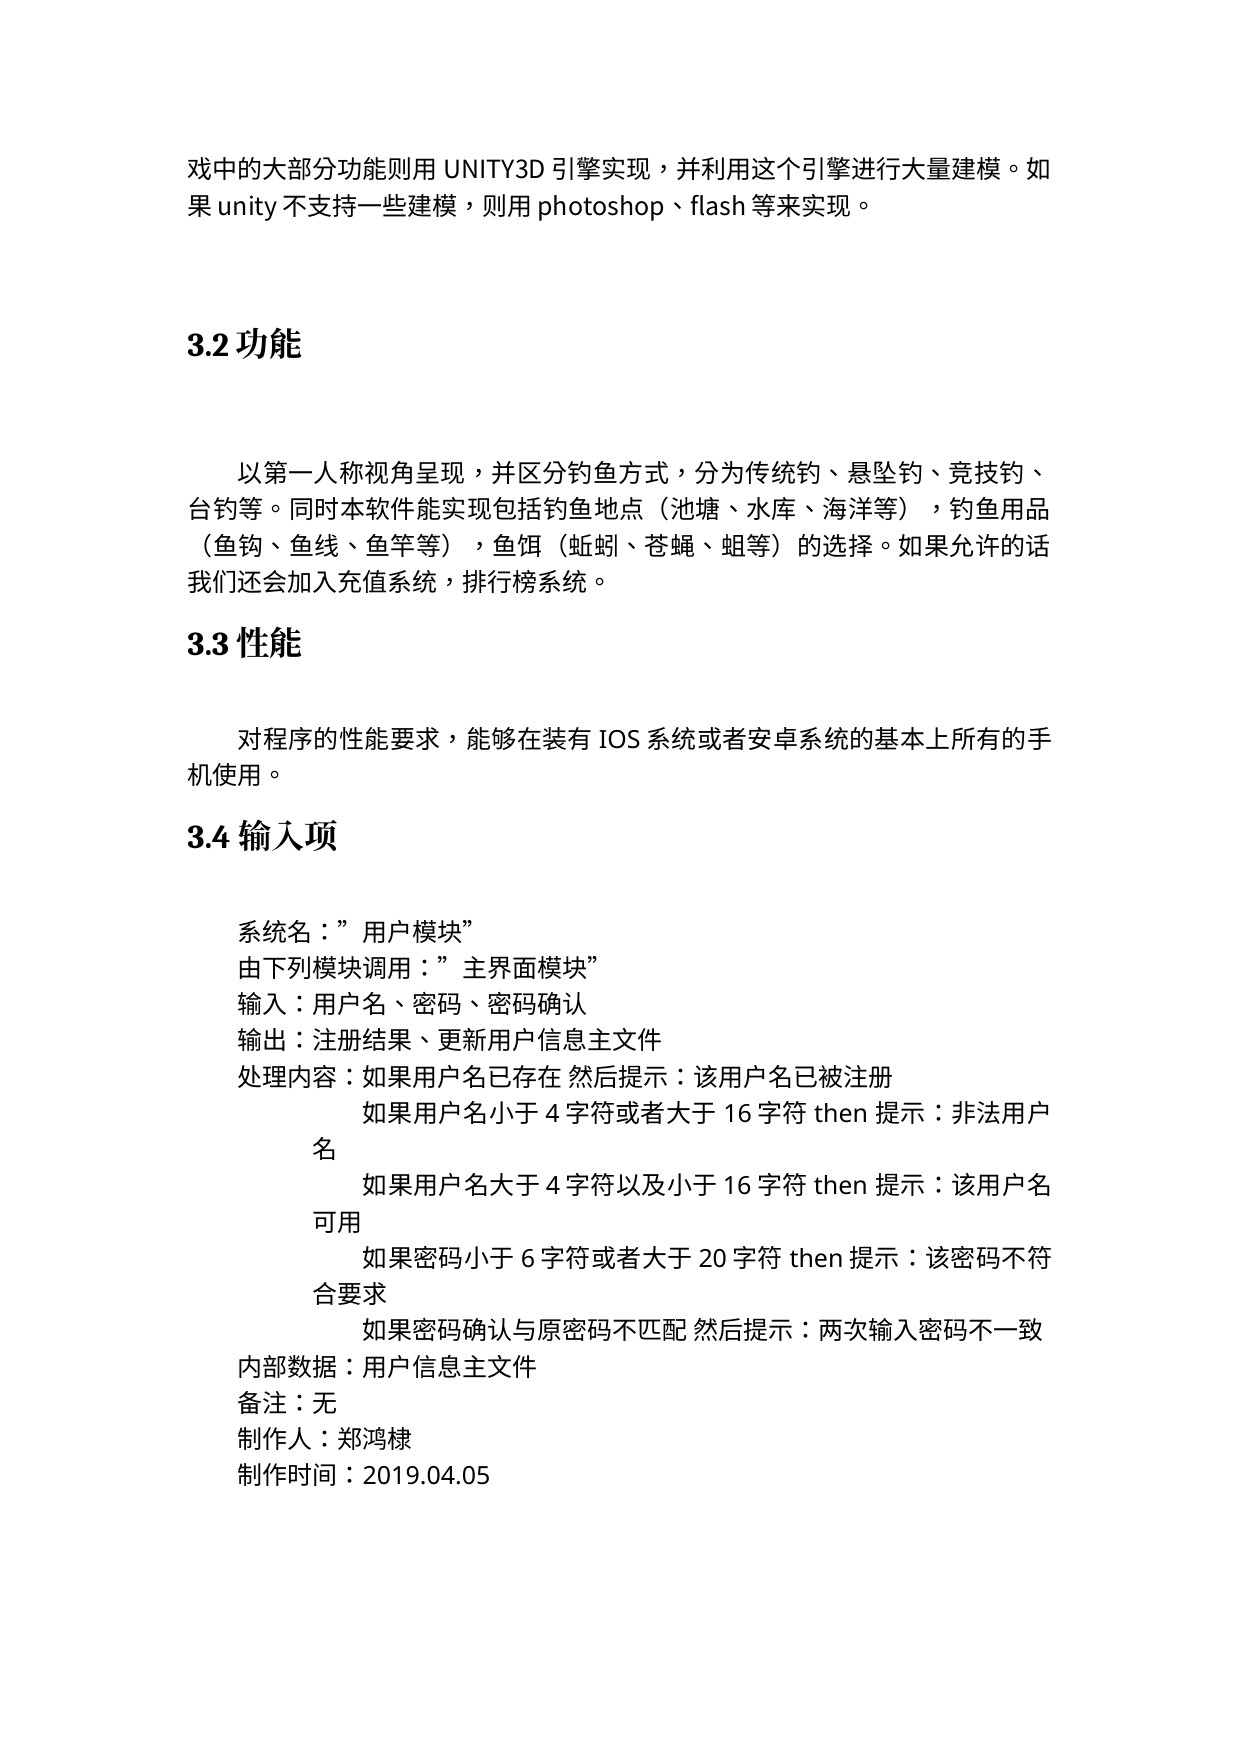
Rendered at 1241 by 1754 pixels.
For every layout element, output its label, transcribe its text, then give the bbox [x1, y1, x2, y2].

text 如果密码小于6字符或者大于20字符 then提示：该密码不符合要求 [312, 1238, 1053, 1311]
text 系统名：”用户模块” [187, 912, 1053, 948]
text 备注：无 [187, 1383, 1053, 1419]
text 如果用户名小于4字符或者大于 16字符 then 提示：非法用户名 [312, 1093, 1053, 1166]
text 制作人：郑鸿棣 [187, 1419, 1053, 1456]
subtitle 3.3性能 [187, 626, 1053, 664]
text 对程序的性能要求，能够在装有IOS系统或者安卓系统的基本上所有的手机使用。 [187, 719, 1053, 792]
subtitle 3.2功能 [187, 326, 1053, 364]
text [187, 150, 1053, 222]
text 输入：用户名、密码、密码确认 [187, 984, 1053, 1021]
subtitle 3.4 输入项 [187, 819, 1053, 857]
text 制作时间：2019.04.05 [187, 1456, 1053, 1492]
text 以第一人称视角呈现，并区分钓鱼方式，分为传统钓、悬坠钓、竞技钓、台钓等。同时本软件能实现包括钓鱼地点（池塘、水库、海洋等），钓鱼用品（鱼钩、鱼线、鱼竿等），鱼饵（蚯蚓、苍蝇、蛆等）的选择。如果允许的话我们还会加入充值系统，排行榜系统。 [187, 454, 1053, 599]
text 处理内容：如果用户名已存在 然后提示：该用户名已被注册 [187, 1057, 1053, 1093]
text 由下列模块调用：”主界面模块” [187, 948, 1053, 984]
text 如果用户名大于4字符以及小于16字符 then 提示：该用户名可用 [312, 1166, 1053, 1238]
text 输出：注册结果、更新用户信息主文件 [187, 1021, 1053, 1057]
text 内部数据：用户信息主文件 [187, 1347, 1053, 1383]
text 如果密码确认与原密码不匹配 然后提示：两次输入密码不一致 [312, 1311, 1053, 1347]
